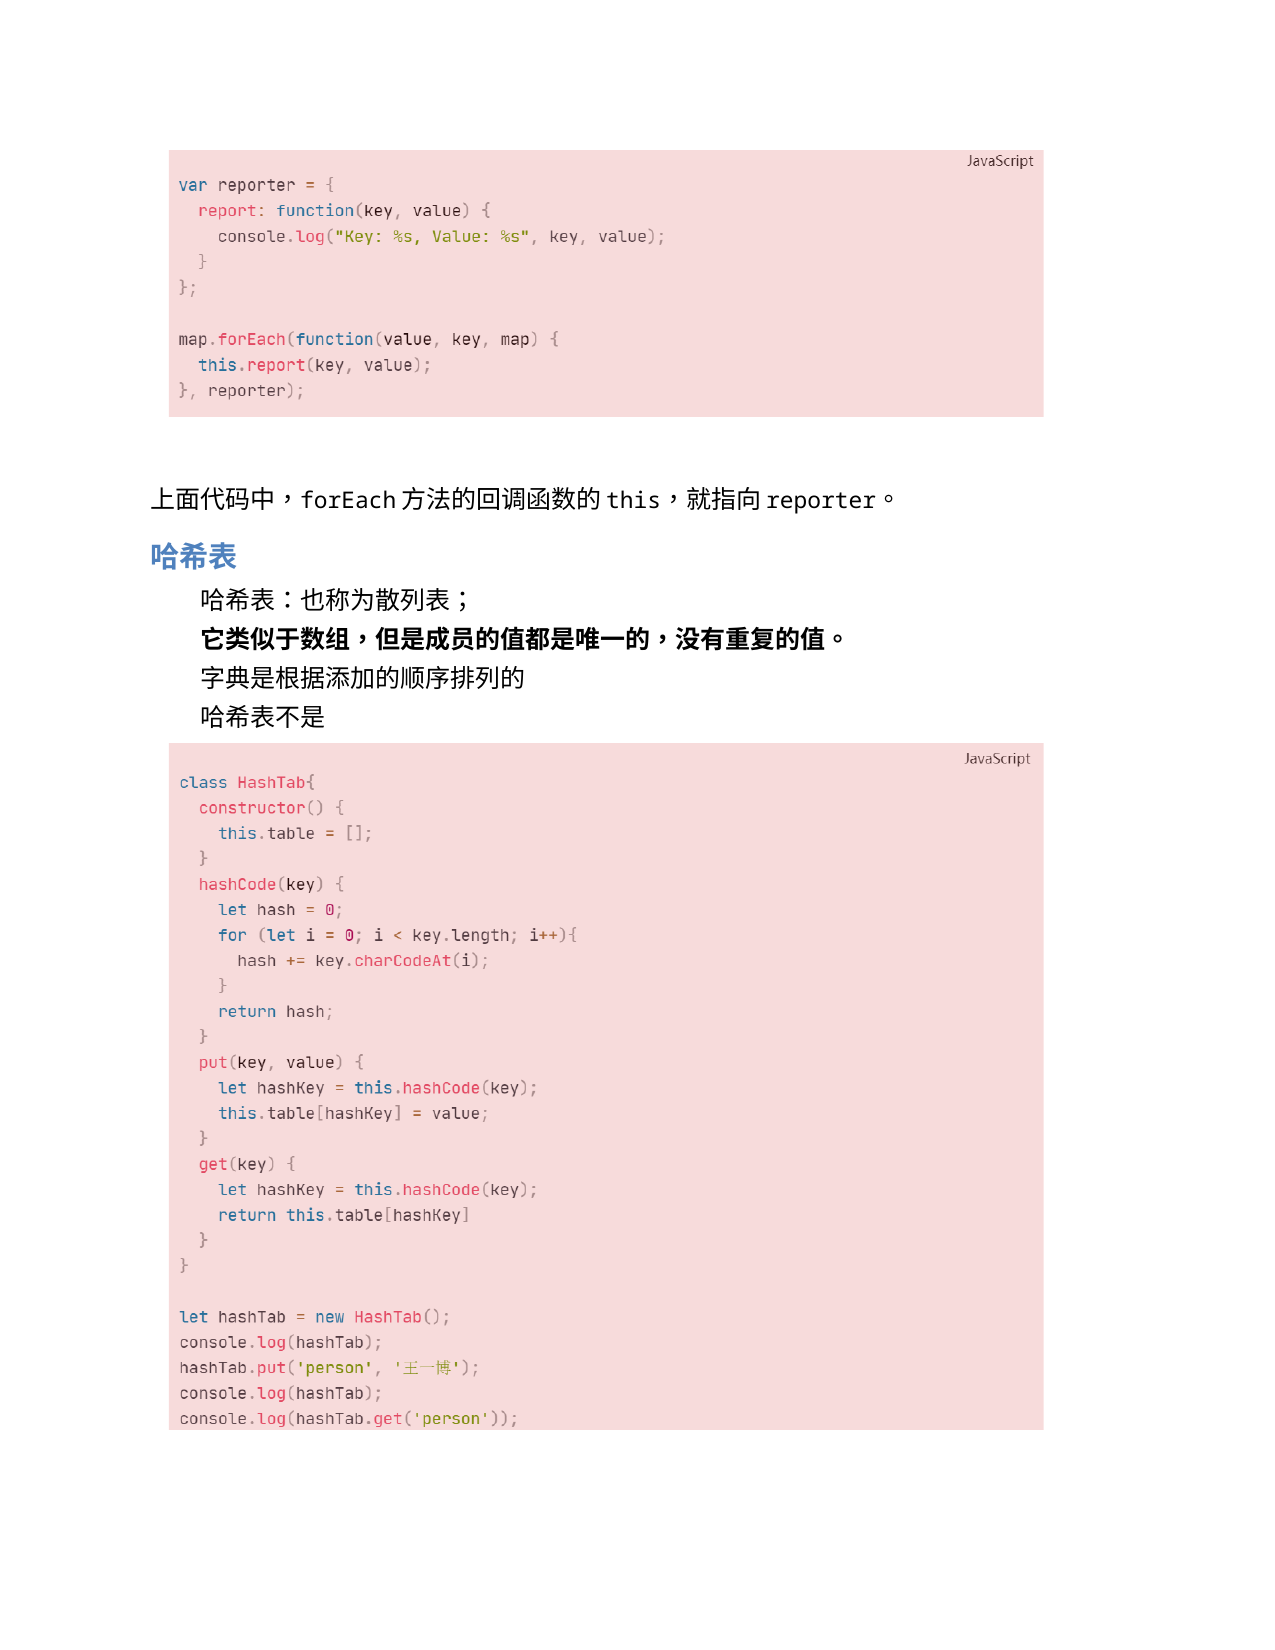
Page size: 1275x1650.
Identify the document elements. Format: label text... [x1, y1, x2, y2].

text 哈希表不是 [200, 704, 1075, 733]
text 它类似于数组，但是成员的值都是唯一的，没有重复的值。 [200, 626, 1075, 654]
text 哈希表：也称为散列表； [200, 587, 1075, 615]
picture [168, 150, 1044, 417]
text 上面代码中，forEach方法的回调函数的this，就指向reporter。 [150, 484, 1125, 516]
subtitle 哈希表 [150, 537, 1125, 576]
picture [168, 743, 1044, 1430]
text 字典是根据添加的顺序排列的 [200, 665, 1075, 694]
